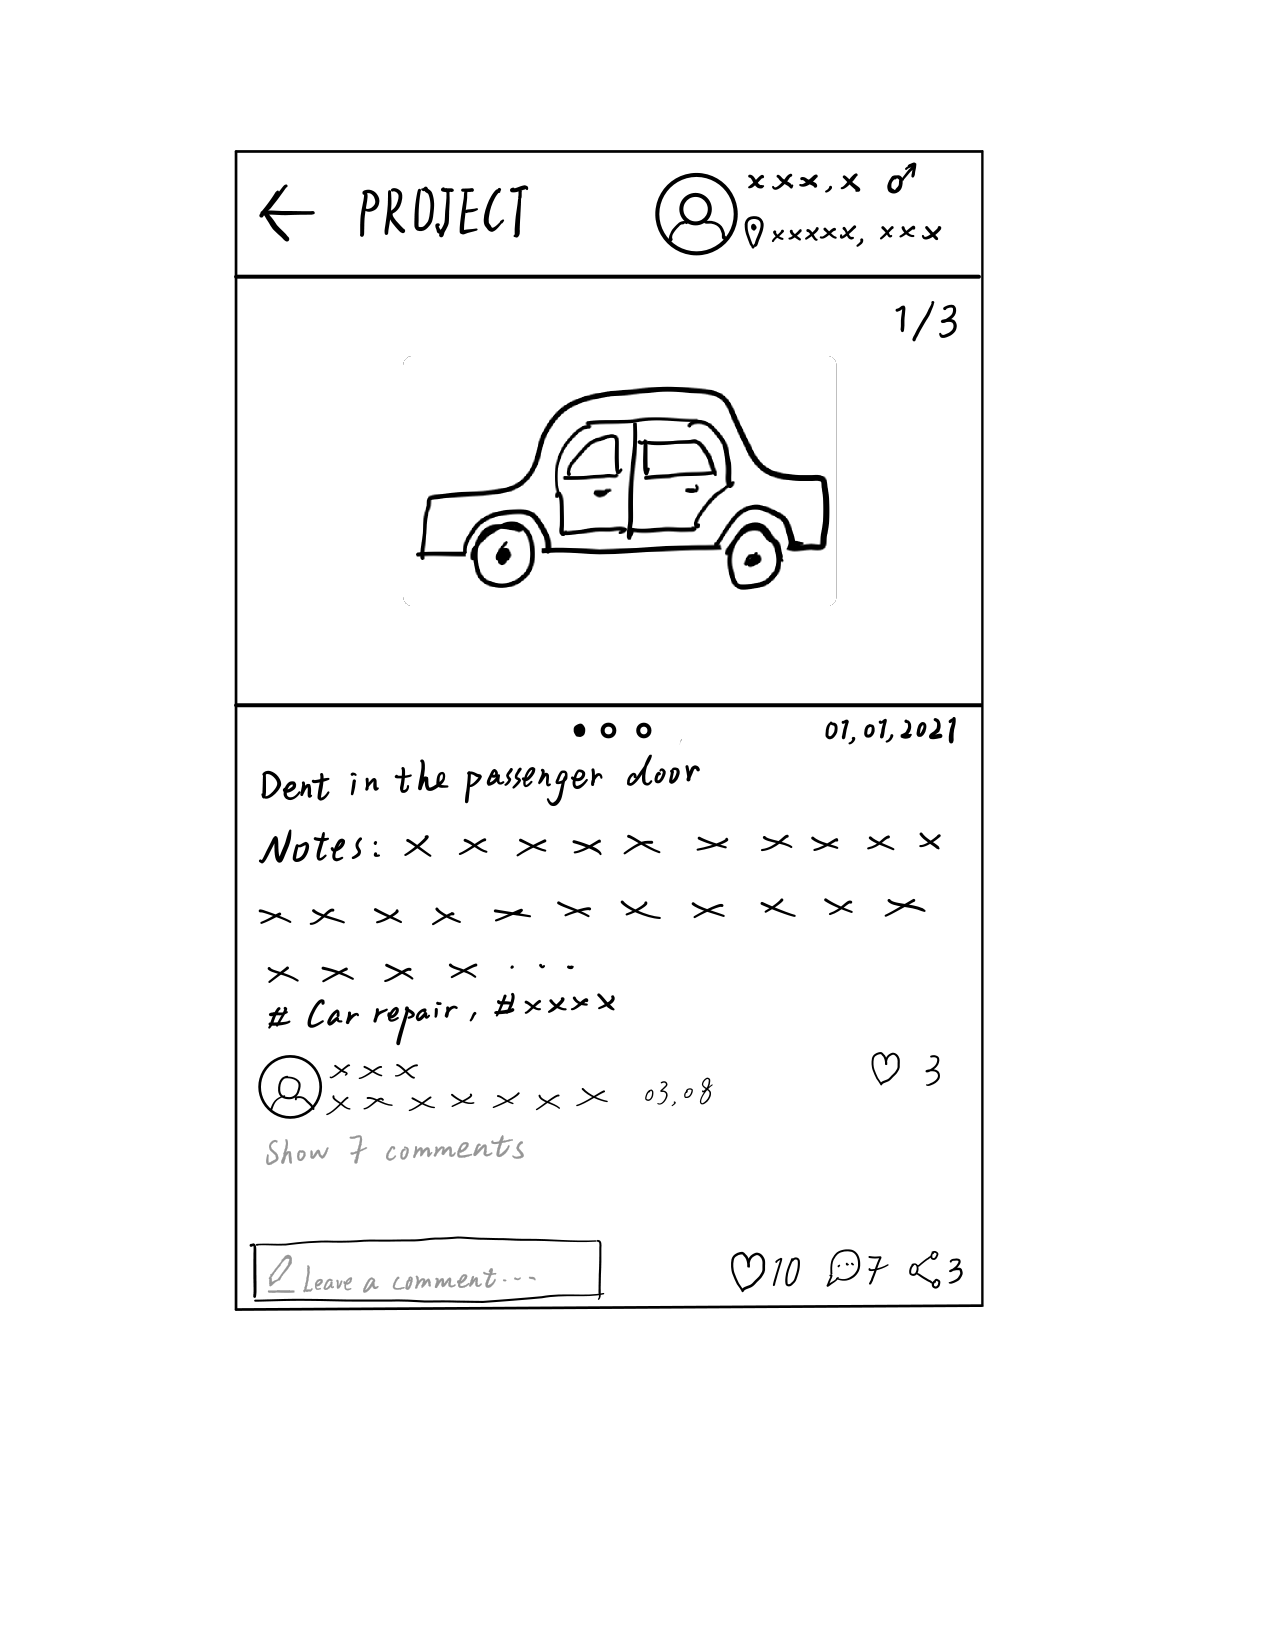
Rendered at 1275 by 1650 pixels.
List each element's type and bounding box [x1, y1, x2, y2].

picture [233, 150, 984, 1311]
